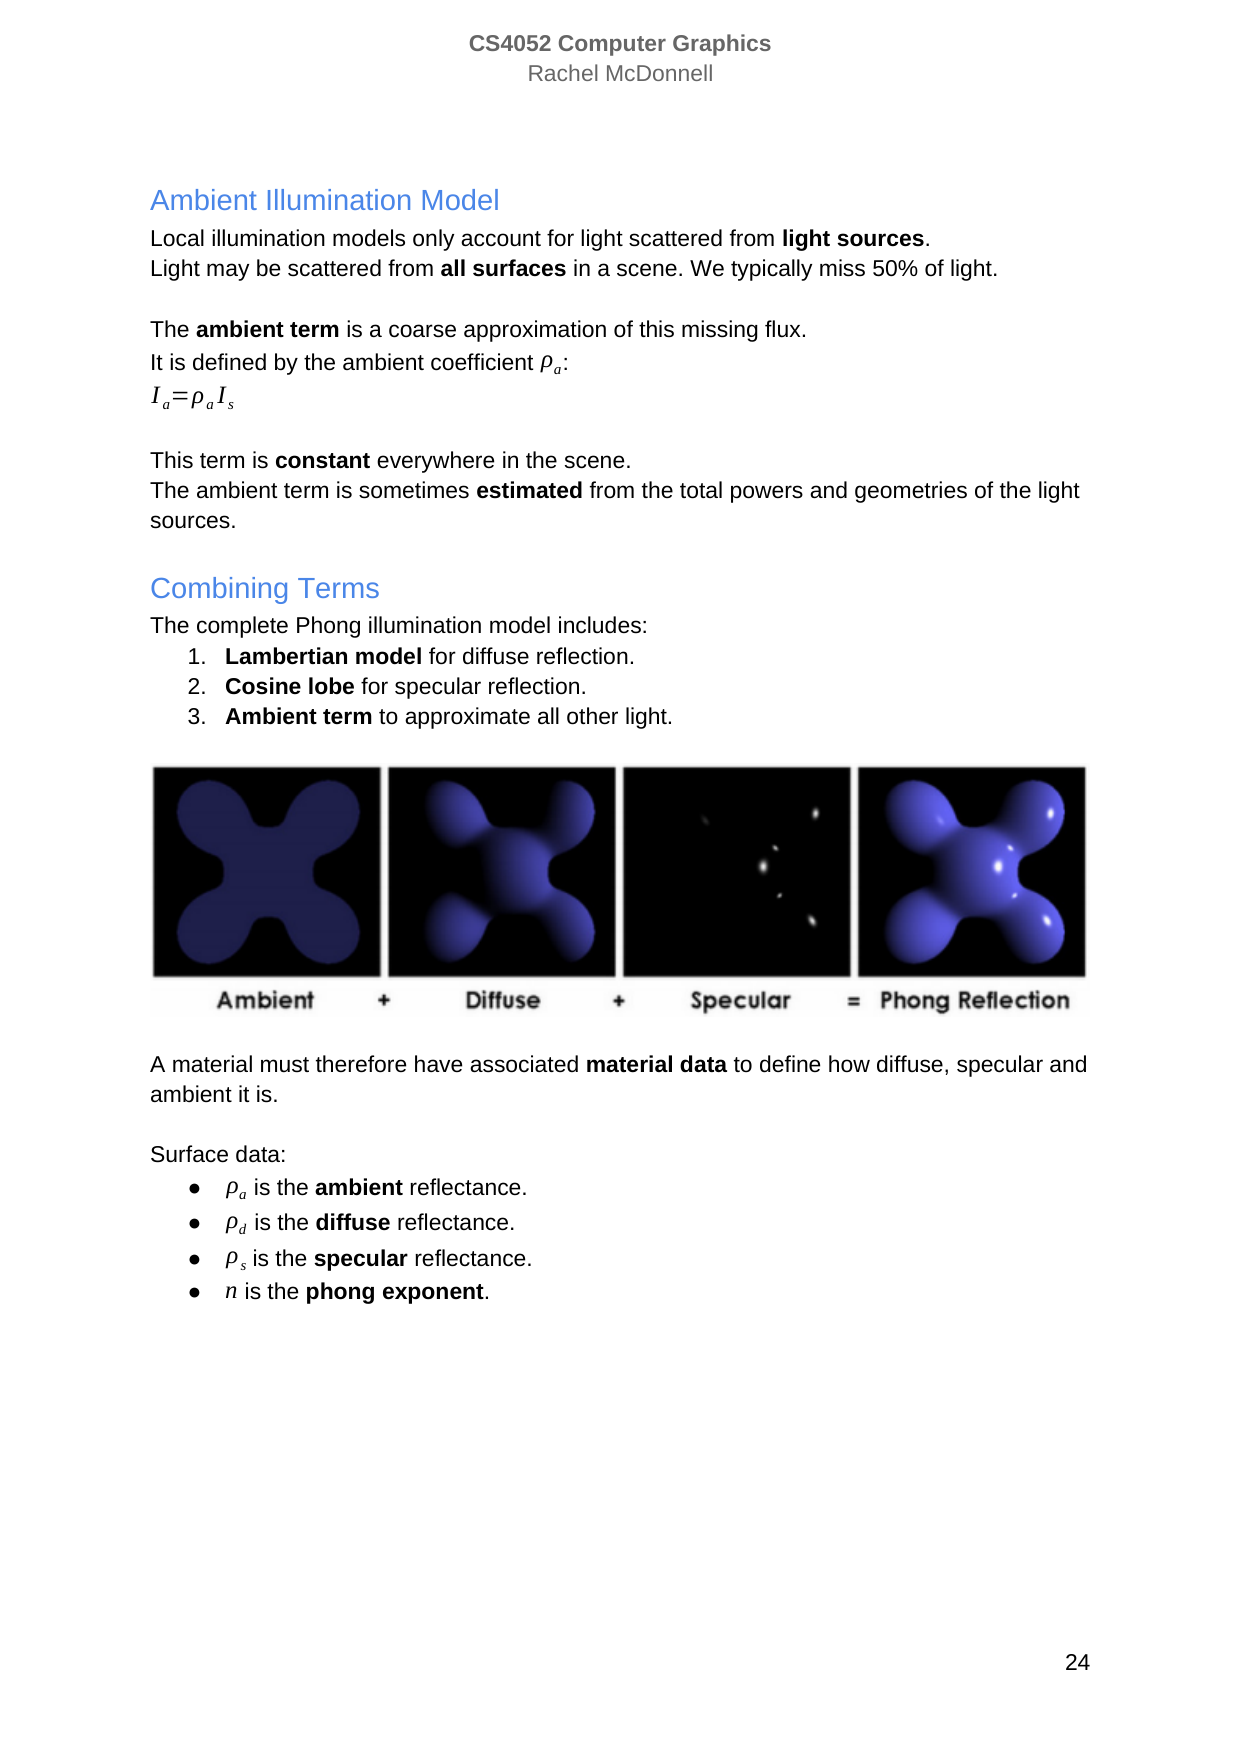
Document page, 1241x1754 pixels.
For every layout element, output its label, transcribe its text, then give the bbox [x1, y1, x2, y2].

text This term is constant everywhere in the scene. [150, 447, 1090, 473]
list is the phong exponent. [187, 1277, 1090, 1305]
list is the ambient reflectance. [187, 1172, 1090, 1203]
list Lambertian model for diffuse reflection. [187, 643, 1090, 669]
text The ambient term is a coarse approximation of this missing flux. [150, 316, 1090, 342]
text A material must therefore have associated material data to define how diffuse, specular and ambient it is. [150, 1051, 1090, 1107]
text Local illumination models only account for light scattered from light sources. [150, 225, 1090, 252]
picture [150, 763, 1090, 1017]
list Ambient term to approximate all other light. [187, 703, 1090, 729]
text Light may be scattered from all surfaces in a scene. We typically miss 50% of light. [150, 255, 1090, 282]
list is the specular reflectance. [187, 1242, 1090, 1273]
list is the diffuse reflectance. [187, 1207, 1090, 1238]
subtitle Combining Terms [150, 571, 1090, 604]
subtitle Ambient Illumination Model [150, 183, 1090, 217]
text Surface data: [150, 1141, 1090, 1168]
text It is defined by the ambient coefficient : [150, 346, 1090, 377]
text The complete Phong illumination model includes: [150, 612, 1090, 639]
list Cosine lobe for specular reflection. [187, 673, 1090, 699]
text The ambient term is sometimes estimated from the total powers and geometries of the light sources. [150, 477, 1090, 533]
